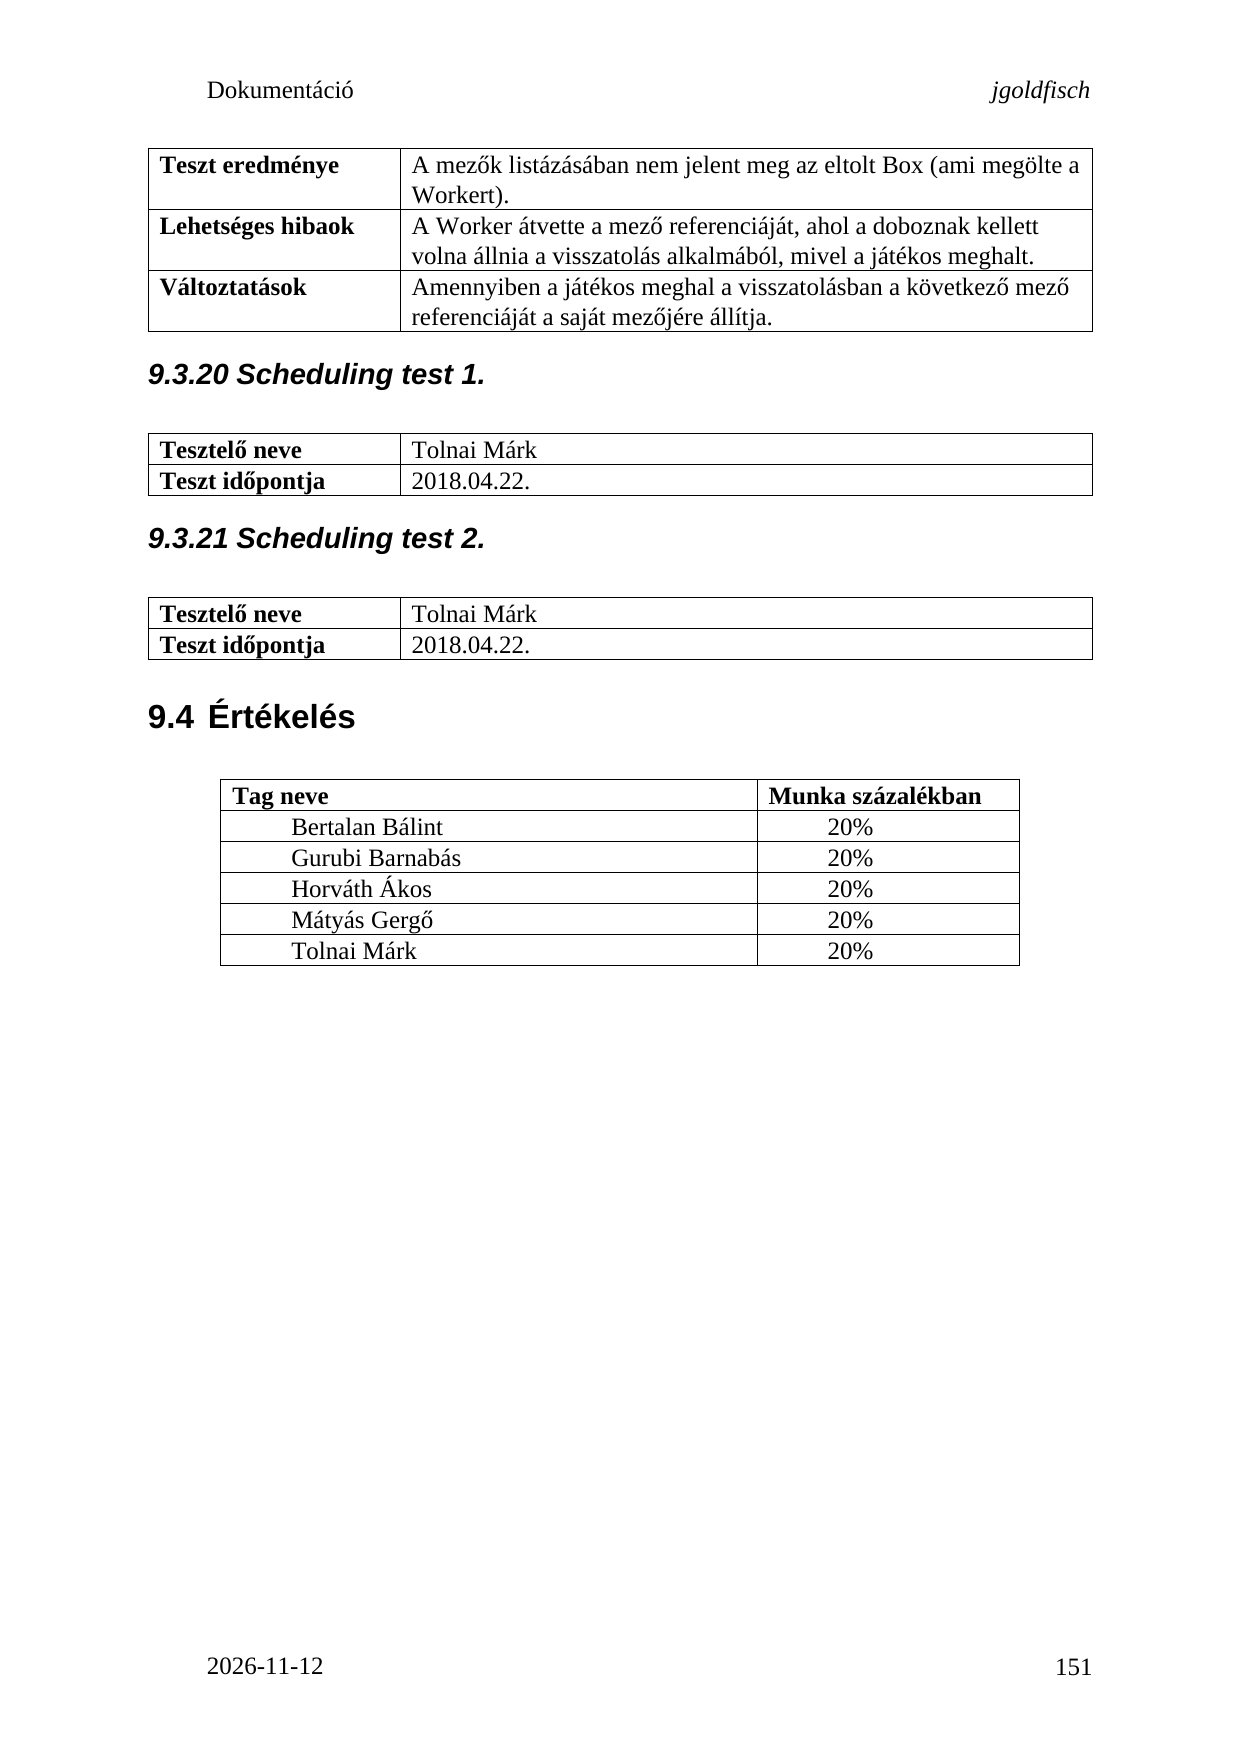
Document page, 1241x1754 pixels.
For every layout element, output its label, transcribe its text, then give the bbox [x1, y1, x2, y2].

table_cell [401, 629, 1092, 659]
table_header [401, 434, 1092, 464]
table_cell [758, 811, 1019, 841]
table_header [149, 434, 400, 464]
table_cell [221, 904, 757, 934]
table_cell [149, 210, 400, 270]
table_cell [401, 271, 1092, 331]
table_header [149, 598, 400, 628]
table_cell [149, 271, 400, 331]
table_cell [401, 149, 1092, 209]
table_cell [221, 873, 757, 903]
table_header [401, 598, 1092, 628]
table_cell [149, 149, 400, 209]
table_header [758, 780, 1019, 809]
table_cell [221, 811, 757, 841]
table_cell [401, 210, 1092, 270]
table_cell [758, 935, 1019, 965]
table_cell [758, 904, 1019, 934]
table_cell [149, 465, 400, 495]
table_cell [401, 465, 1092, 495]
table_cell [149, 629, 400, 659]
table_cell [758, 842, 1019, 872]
subtitle Scheduling test 1. [148, 357, 1093, 390]
subtitle Scheduling test 2. [148, 521, 1093, 554]
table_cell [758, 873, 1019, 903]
subtitle Értékelés [148, 698, 1093, 736]
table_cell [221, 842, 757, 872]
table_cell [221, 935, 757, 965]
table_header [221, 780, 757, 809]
